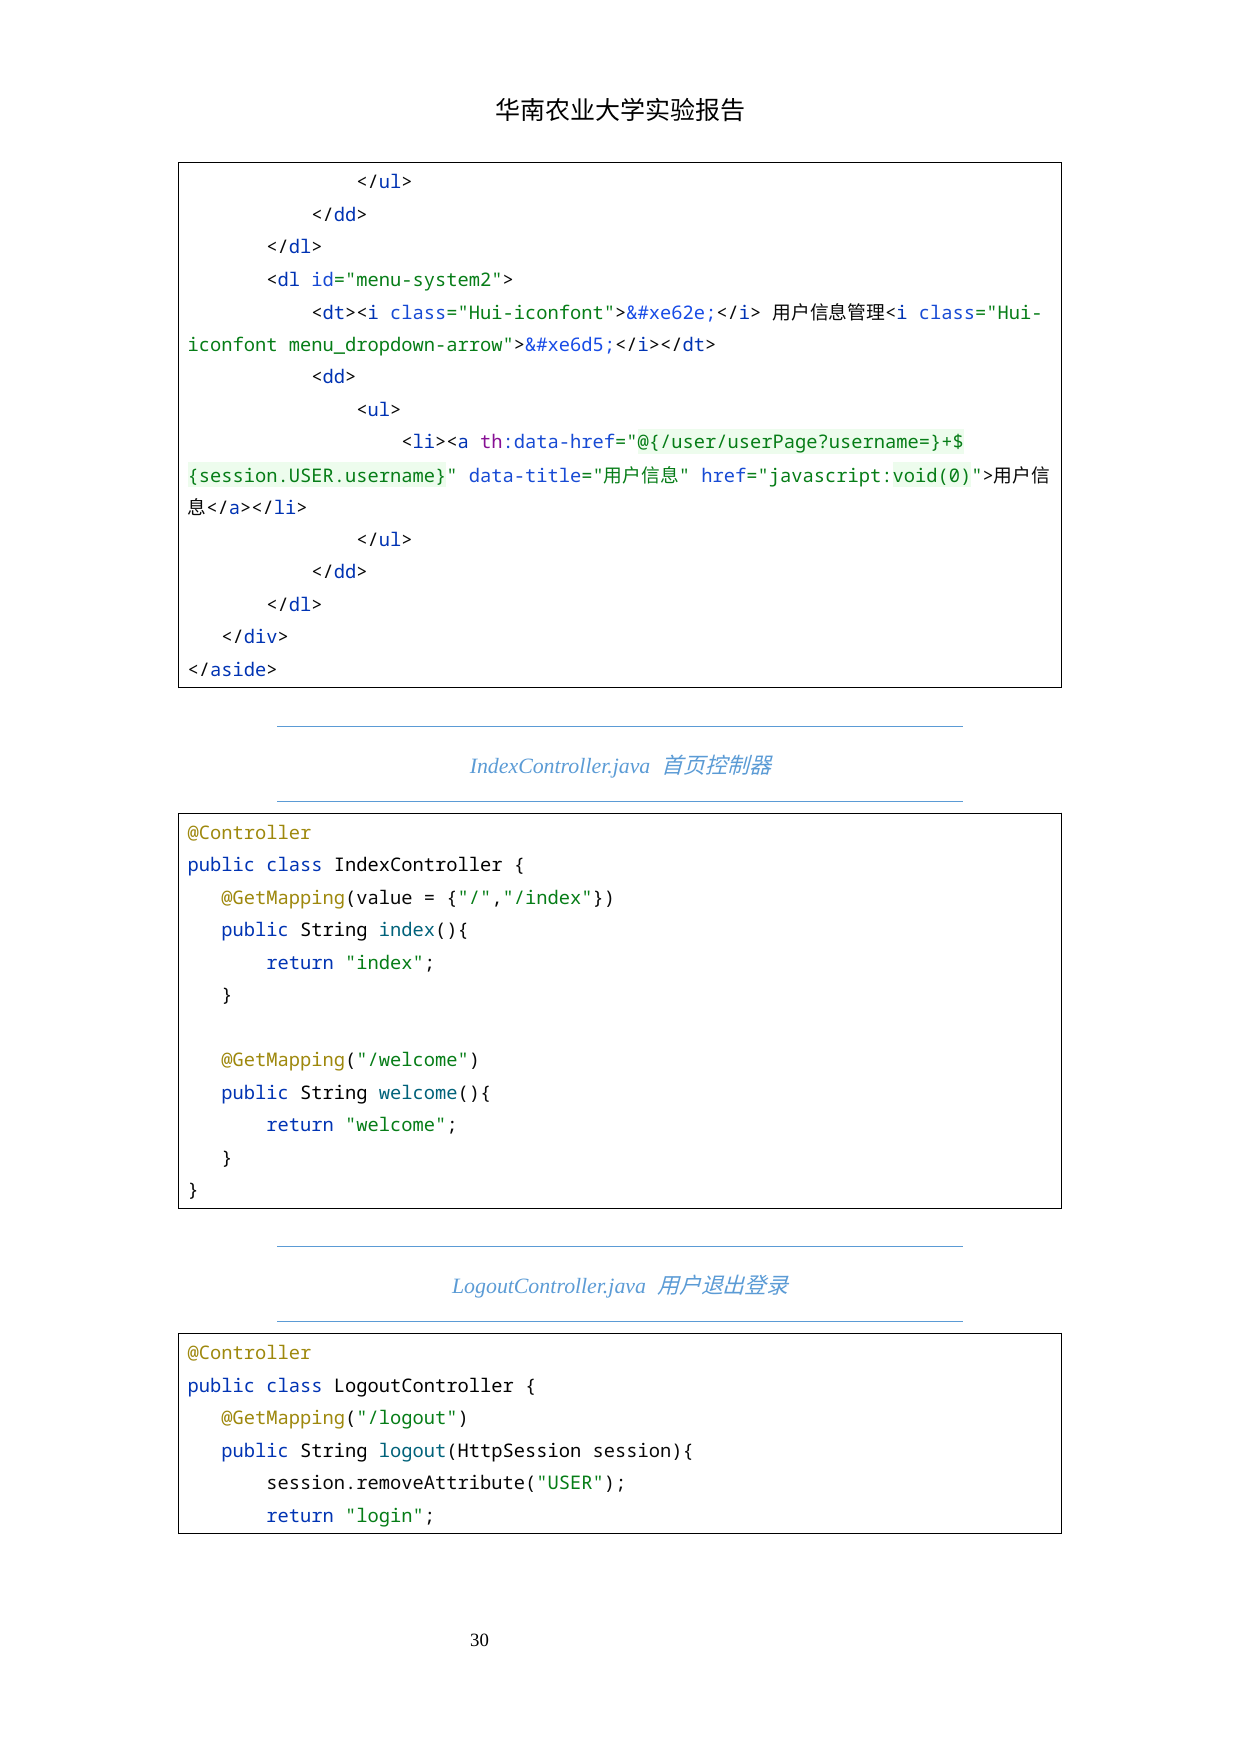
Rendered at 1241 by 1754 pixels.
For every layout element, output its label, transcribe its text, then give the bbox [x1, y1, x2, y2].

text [179, 1334, 1061, 1533]
text LogoutController.java 用户退出登录 [277, 1247, 963, 1321]
text IndexController.java 首页控制器 [277, 727, 963, 801]
text @Controller public class IndexController { @GetMapping(value = {"/","/index"}) public String index(){ return "index"; } @GetMapping("/welcome") public String welcome(){ return "welcome"; } } [179, 814, 1061, 1208]
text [179, 163, 1061, 687]
